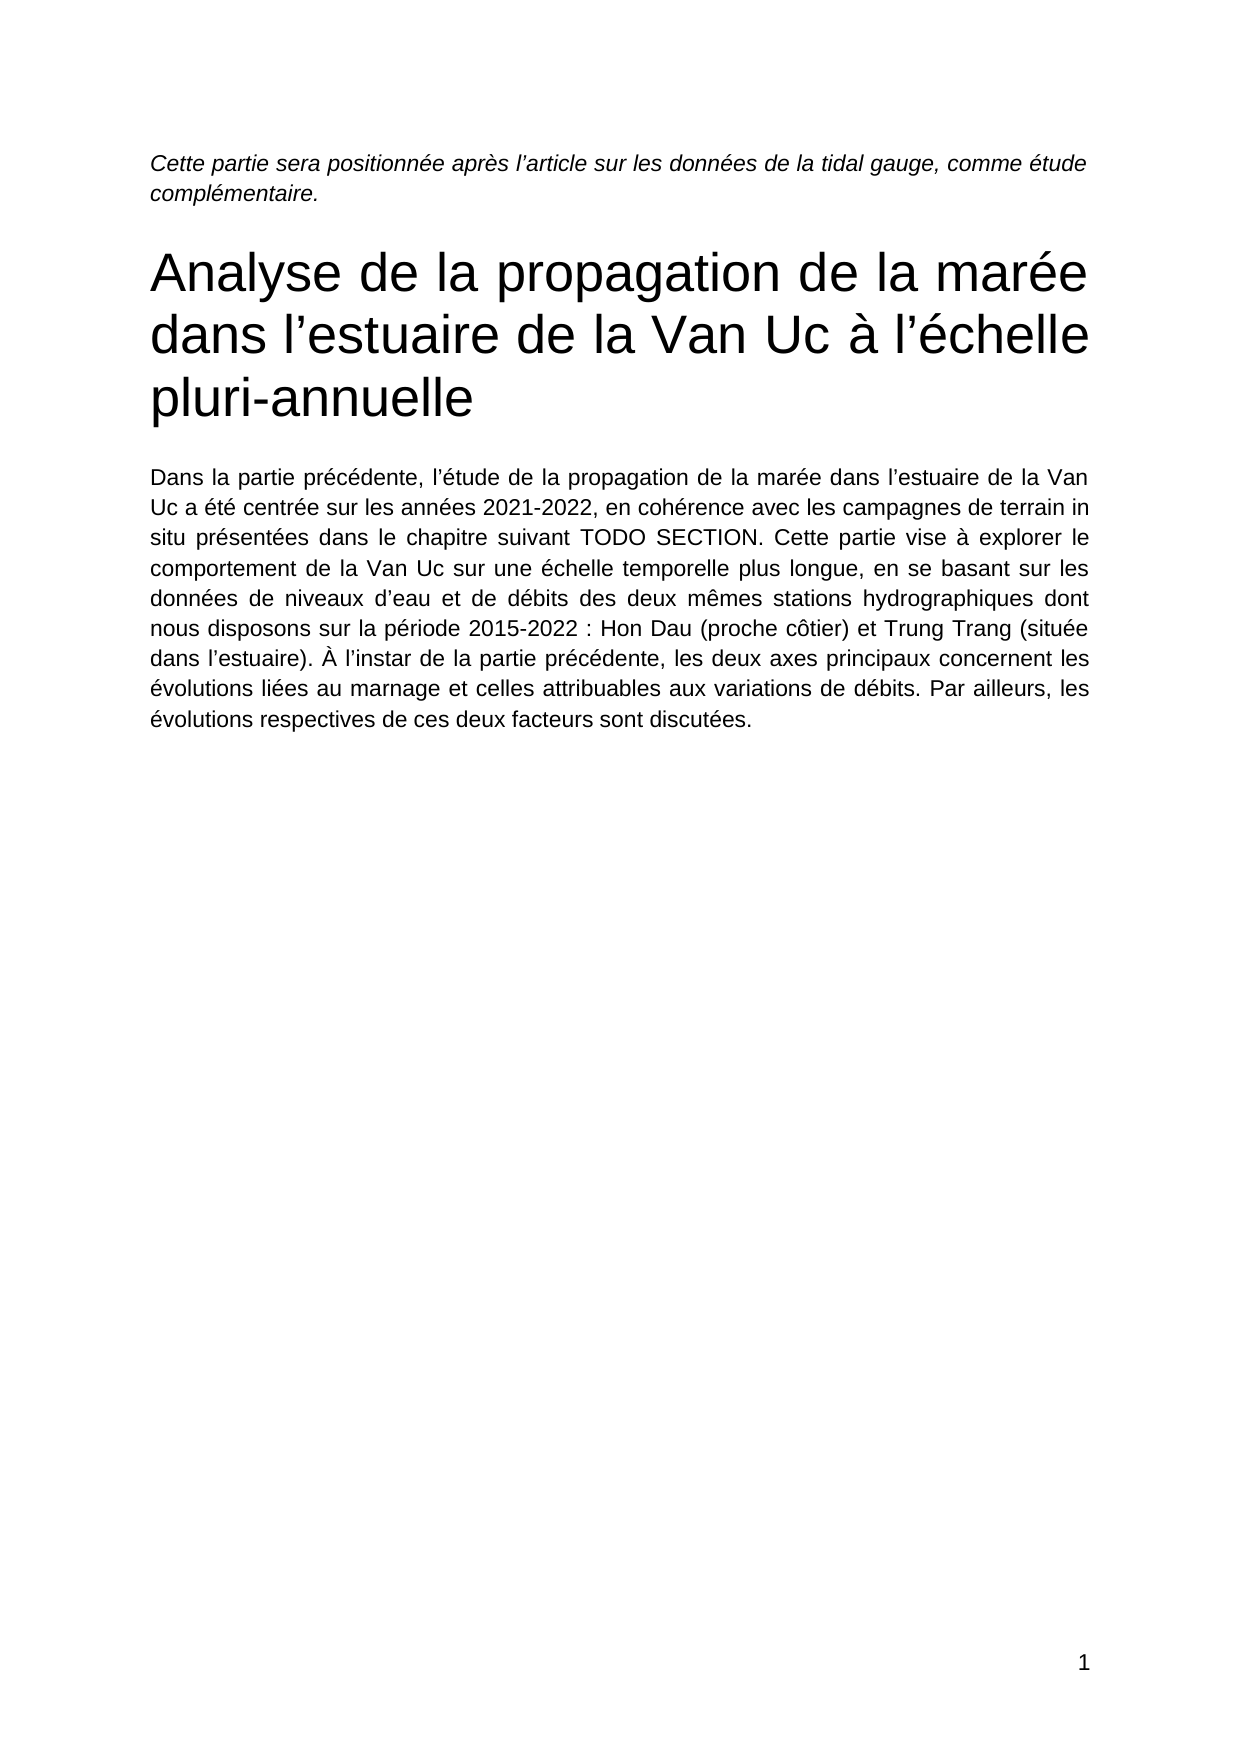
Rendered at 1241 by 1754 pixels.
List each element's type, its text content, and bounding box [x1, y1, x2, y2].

text Dans la partie précédente, l’étude de la propagation de la marée dans l’estuaire de la Van Uc a été centrée sur les années 2021-2022, en cohérence avec les campagnes de terrain in situ présentées dans le chapitre suivant TODO SECTION. Cette partie vise à explorer le comportement de la Van Uc sur une échelle temporelle plus longue, en se basant sur les données de niveaux d’eau et de débits des deux mêmes stations hydrographiques dont nous disposons sur la période 2015-2022 : Hon Dau (proche côtier) et Trung Trang (située dans l’estuaire). À l’instar de la partie précédente, les deux axes principaux concernent les évolutions liées au marnage et celles attribuables aux variations de débits. Par ailleurs, les évolutions respectives de ces deux facteurs sont discutées. [150, 464, 1090, 732]
text Cette partie sera positionnée après l’article sur les données de la tidal gauge, comme étude complémentaire. [150, 150, 1090, 207]
title Analyse de la propagation de la marée dans l’estuaire de la Van Uc à l’échelle pluri-annuelle [150, 241, 1090, 427]
